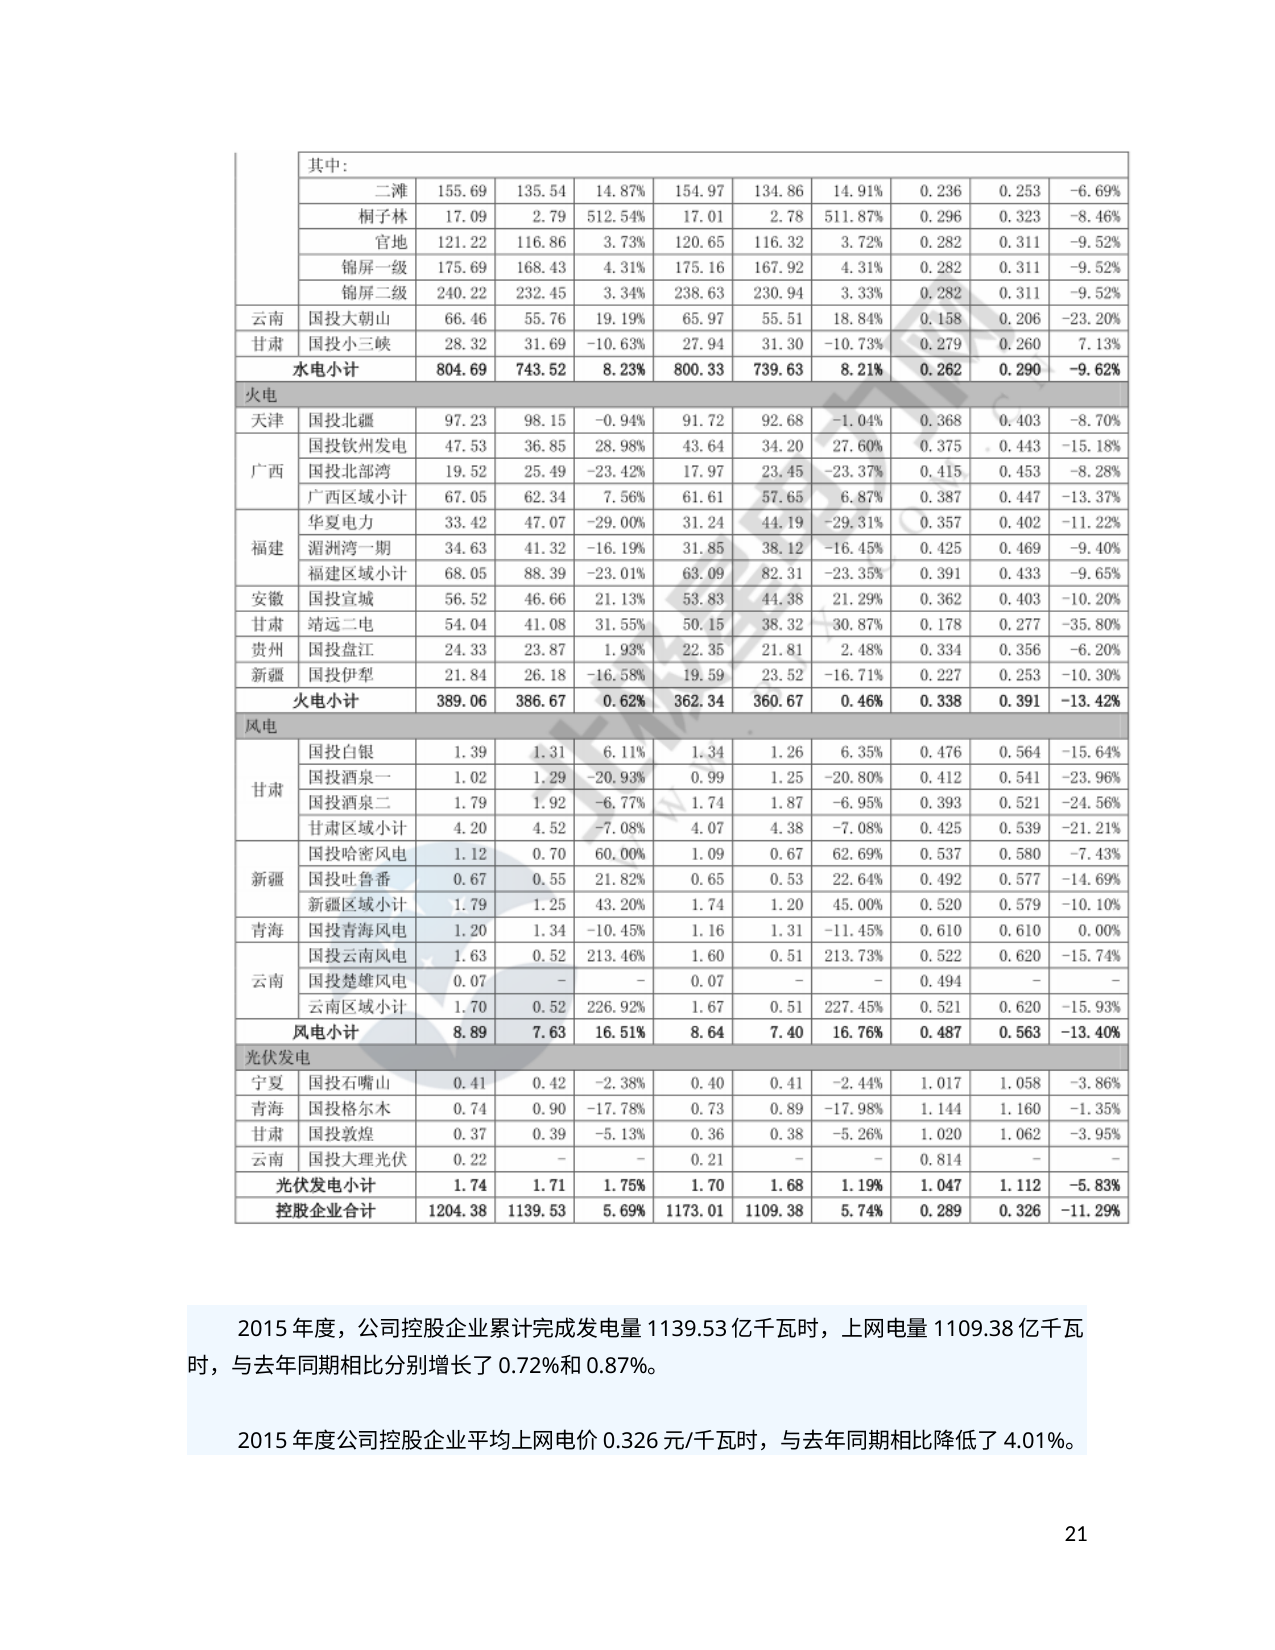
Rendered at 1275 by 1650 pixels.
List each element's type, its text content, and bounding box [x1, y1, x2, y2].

text 2015年度公司控股企业平均上网电价0.326元/千瓦时，与去年同期相比降低了4.01%。 [187, 1418, 1087, 1455]
picture [232, 150, 1133, 1228]
text 2015年度，公司控股企业累计完成发电量1139.53亿千瓦时，上网电量1109.38亿千瓦时，与去年同期相比分别增长了0.72%和0.87%。 [187, 1305, 1087, 1380]
